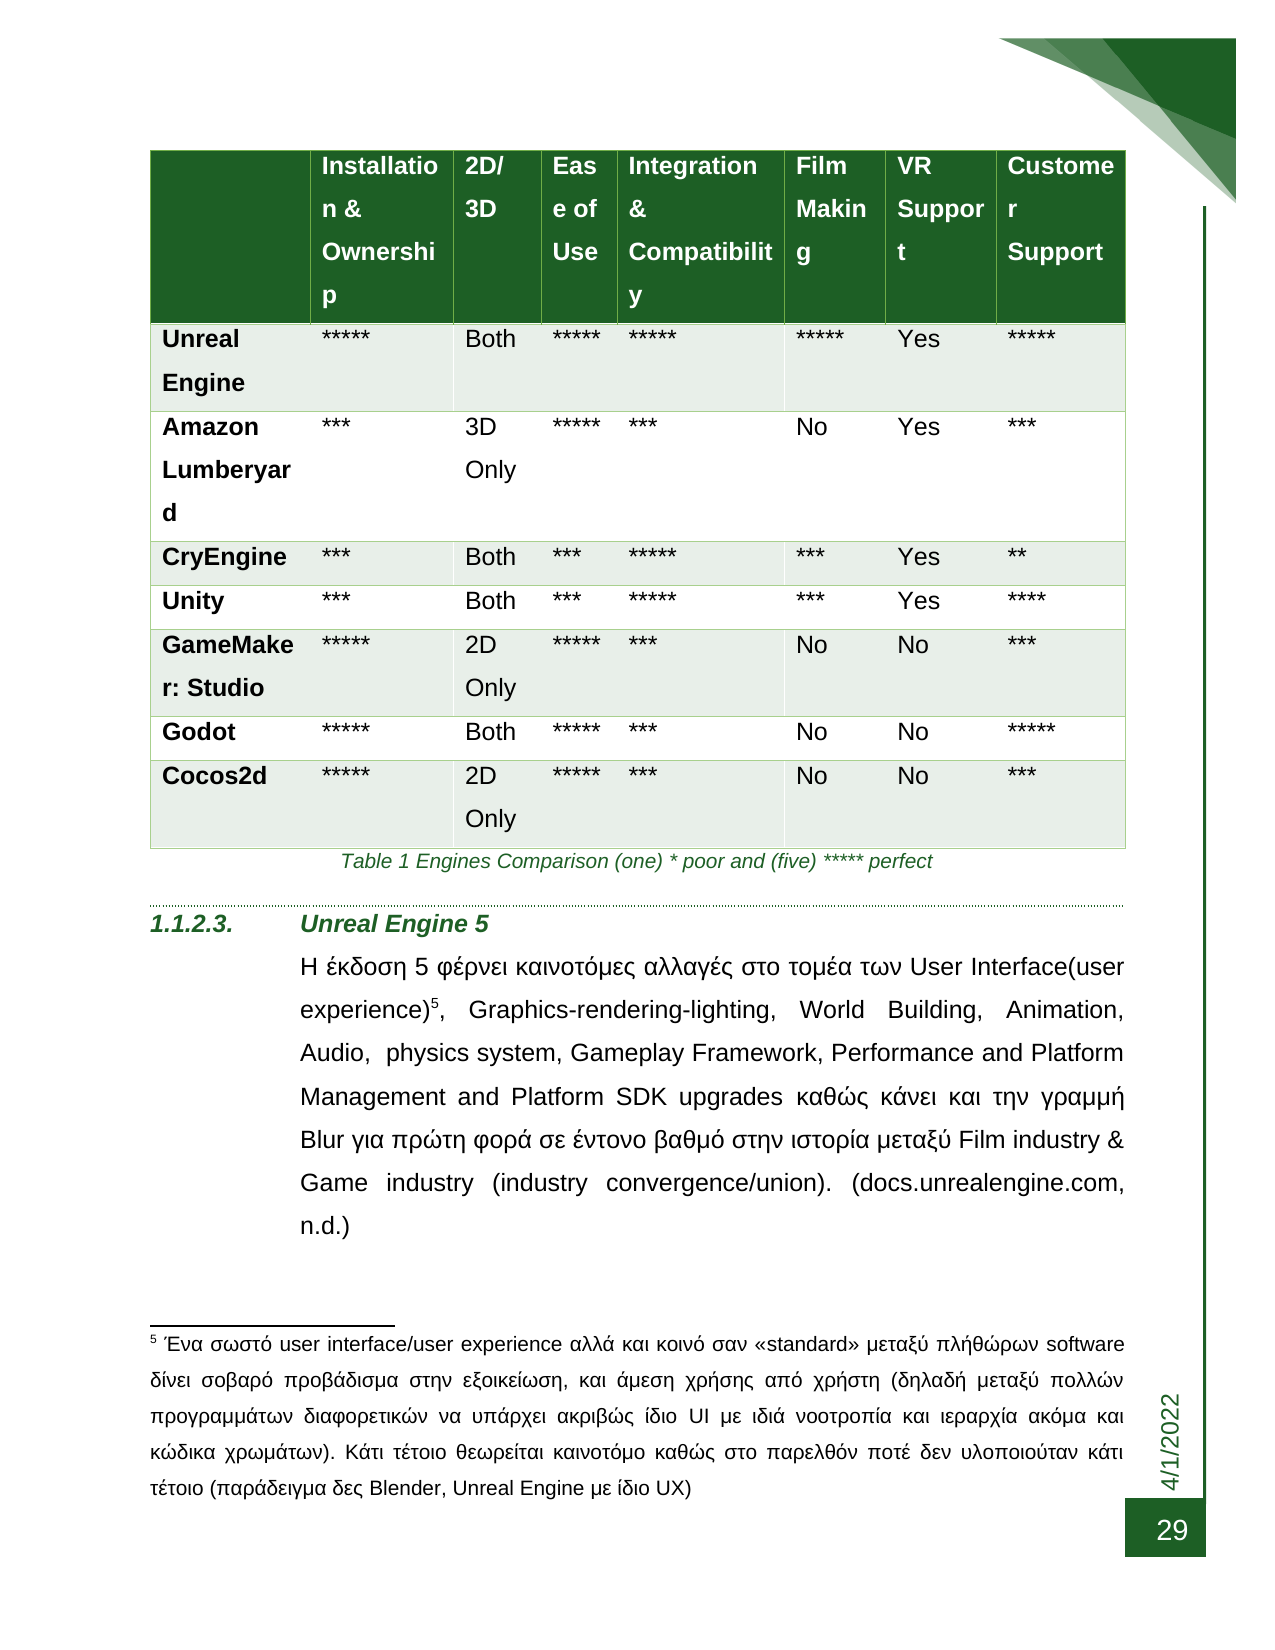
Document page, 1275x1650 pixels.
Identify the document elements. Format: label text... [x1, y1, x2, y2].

table_cell No [785, 761, 886, 847]
text Table 1 Engines Comparison (one) * poor and (five) ***** perfect [150, 849, 1125, 872]
table_cell ***** [541, 717, 617, 760]
table_cell *** [785, 586, 886, 629]
table_cell Yes [886, 586, 996, 629]
table_cell ***** [541, 325, 617, 411]
table_cell *** [617, 412, 784, 541]
table_cell *** [996, 630, 1125, 716]
table_cell 2D Only [454, 761, 541, 847]
table_cell ***** [310, 325, 453, 411]
table_cell ***** [996, 717, 1125, 760]
table_cell GameMaker: Studio [151, 630, 310, 716]
table_cell *** [617, 761, 784, 847]
table_cell ***** [617, 586, 784, 629]
table_cell No [886, 717, 996, 760]
table_cell *** [617, 717, 784, 760]
table_header Customer Support [997, 151, 1125, 323]
table_header Film Making [785, 151, 885, 323]
table_cell No [886, 761, 996, 847]
text Η έκδοση 5 φέρνει καινοτόμες αλλαγές στο τομέα των User Interface(user experience), Graphics-rendering-lighting, World Building, Animation, Audio, physics system, Gameplay Framework, Performance and Platform Management and Platform SDK upgrades καθώς κάνει και την γραμμή Blur για πρώτη φορά σε έντονο βαθμό στην ιστορία μεταξύ Film industry & Game industry (industry convergence/union). [300, 952, 1125, 1239]
table_cell ***** [617, 542, 784, 585]
table_header Integration & Compatibility [618, 151, 784, 323]
table_cell ***** [310, 717, 453, 760]
table_cell 2D Only [454, 630, 541, 716]
table_cell *** [996, 761, 1125, 847]
table_cell ***** [617, 325, 784, 411]
table_cell Amazon Lumberyard [151, 412, 310, 541]
picture [997, 38, 1236, 204]
table_header Ease of Use [542, 151, 617, 323]
table_cell *** [310, 542, 453, 585]
table_cell ***** [541, 412, 617, 541]
table_cell Both [454, 717, 541, 760]
table_cell Unreal Engine [151, 325, 310, 411]
table_cell Both [454, 542, 541, 585]
table_cell ***** [541, 761, 617, 847]
table_header 2D/3D [454, 151, 541, 323]
table_cell Yes [886, 325, 996, 411]
table_cell 3D Only [454, 412, 541, 541]
table_cell ***** [996, 325, 1125, 411]
table_cell ***** [541, 630, 617, 716]
table_cell Cocos2d [151, 761, 310, 847]
subtitle Unreal Engine 5 [150, 905, 1125, 938]
table_cell Yes [886, 412, 996, 541]
table_cell Godot [151, 717, 310, 760]
table_cell ***** [310, 761, 453, 847]
table_cell ***** [785, 325, 886, 411]
table_header [151, 151, 310, 323]
table_cell *** [617, 630, 784, 716]
table_cell No [785, 717, 886, 760]
table_cell ***** [310, 630, 453, 716]
table_cell *** [996, 412, 1125, 541]
table_cell Both [454, 325, 541, 411]
table_cell No [785, 630, 886, 716]
table_cell Both [454, 586, 541, 629]
table_cell **** [996, 586, 1125, 629]
table_header Installation & Ownership [311, 151, 453, 323]
table_cell No [886, 630, 996, 716]
table_cell *** [310, 586, 453, 629]
table_cell ** [996, 542, 1125, 585]
table_cell Yes [886, 542, 996, 585]
table_cell No [785, 412, 886, 541]
table_cell Unity [151, 586, 310, 629]
table_cell *** [541, 586, 617, 629]
table_header VR Support [886, 151, 996, 323]
table_cell *** [785, 542, 886, 585]
table_cell *** [541, 542, 617, 585]
table_cell CryEngine [151, 542, 310, 585]
table_cell *** [310, 412, 453, 541]
